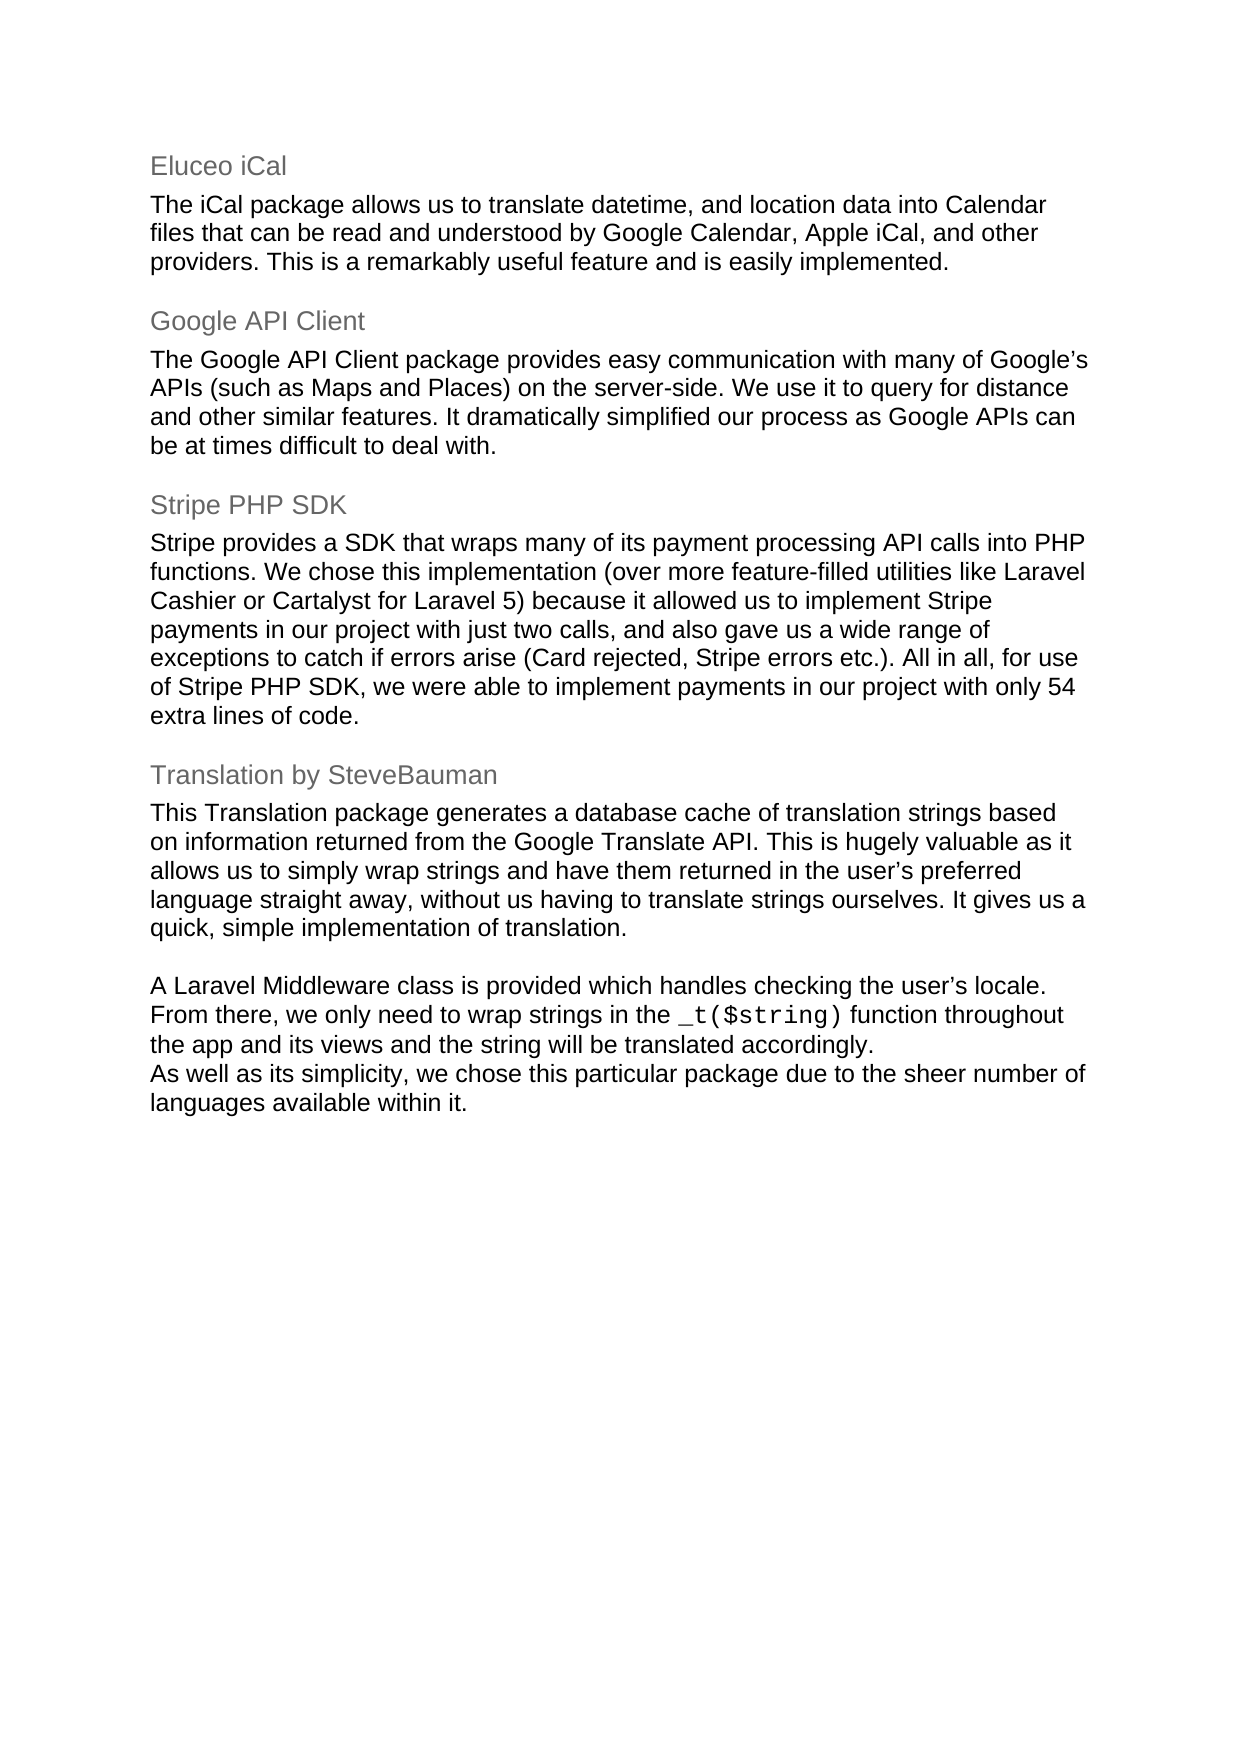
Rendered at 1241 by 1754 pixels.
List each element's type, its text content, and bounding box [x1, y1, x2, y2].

text A Laravel Middleware class is provided which handles checking the user’s locale. From there, we only need to wrap strings in the _t($string) function throughout the app and its views and the string will be translated accordingly. [150, 971, 1090, 1059]
subtitle Eluceo iCal [150, 150, 1090, 181]
text This Translation package generates a database cache of translation strings based on information returned from the Google Translate API. This is hugely valuable as it allows us to simply wrap strings and have them returned in the user’s preferred language straight away, without us having to translate strings ourselves. It gives us a quick, simple implementation of translation. [150, 798, 1090, 942]
text As well as its simplicity, we chose this particular package due to the sheer number of languages available within it. [150, 1059, 1090, 1117]
subtitle Stripe PHP SDK [150, 489, 1090, 520]
text Stripe provides a SDK that wraps many of its payment processing API calls into PHP functions. We chose this implementation (over more feature-filled utilities like Laravel Cashier or Cartalyst for Laravel 5) because it allowed us to implement Stripe payments in our project with just two calls, and also gave us a wide range of exceptions to catch if errors arise (Card rejected, Stripe errors etc.). All in all, for use of Stripe PHP SDK, we were able to implement payments in our project with only 54 extra lines of code. [150, 528, 1090, 729]
text The iCal package allows us to translate datetime, and location data into Calendar files that can be read and understood by Google Calendar, Apple iCal, and other providers. This is a remarkably useful feature and is easily implemented. [150, 189, 1090, 276]
subtitle Google API Client [150, 305, 1090, 336]
text The Google API Client package provides easy communication with many of Google’s APIs (such as Maps and Places) on the server-side. We use it to query for distance and other similar features. It dramatically simplified our process as Google APIs can be at times difficult to deal with. [150, 344, 1090, 459]
subtitle Translation by SteveBauman [150, 759, 1090, 790]
